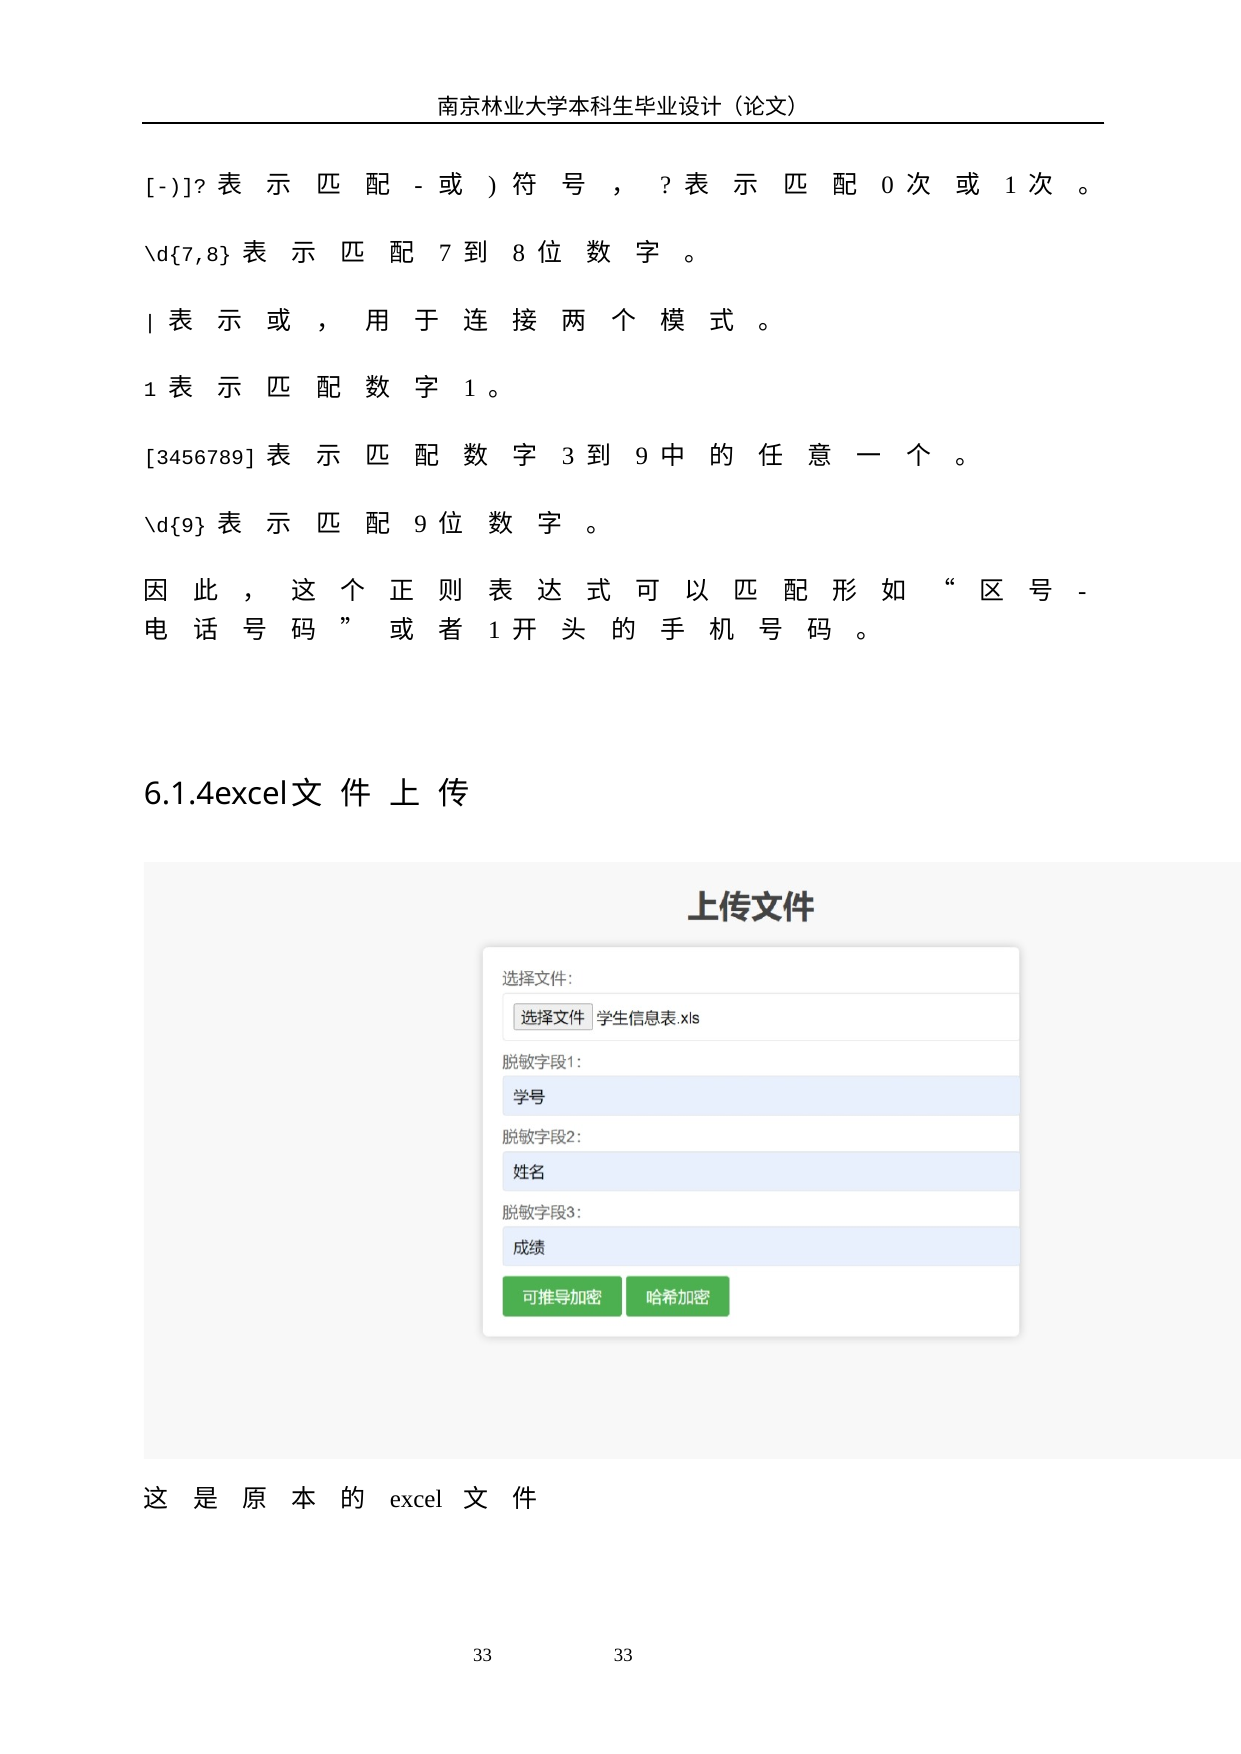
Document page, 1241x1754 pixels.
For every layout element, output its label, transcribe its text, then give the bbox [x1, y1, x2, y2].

list \d{9} 表示匹配9位数字。 [144, 502, 1102, 540]
list [3456789] 表示匹配数字3到9中的任意一个。 [144, 434, 1102, 473]
picture [143, 862, 1241, 1459]
list \d{7,8} 表示匹配7到8位数字。 [144, 232, 1102, 270]
text 这是原本的excel文件 [144, 1477, 1102, 1516]
list [-)]? 表示匹配-或)符号，?表示匹配0次或1次。 [144, 164, 1102, 202]
subtitle 6.1.4excel文件上传 [144, 752, 1102, 829]
text 因此，这个正则表达式可以匹配形如“区号-电话号码”或者1开头的手机号码。 [144, 569, 1102, 646]
list 1 表示匹配数字1。 [144, 367, 1102, 405]
list | 表示或，用于连接两个模式。 [144, 299, 1102, 338]
